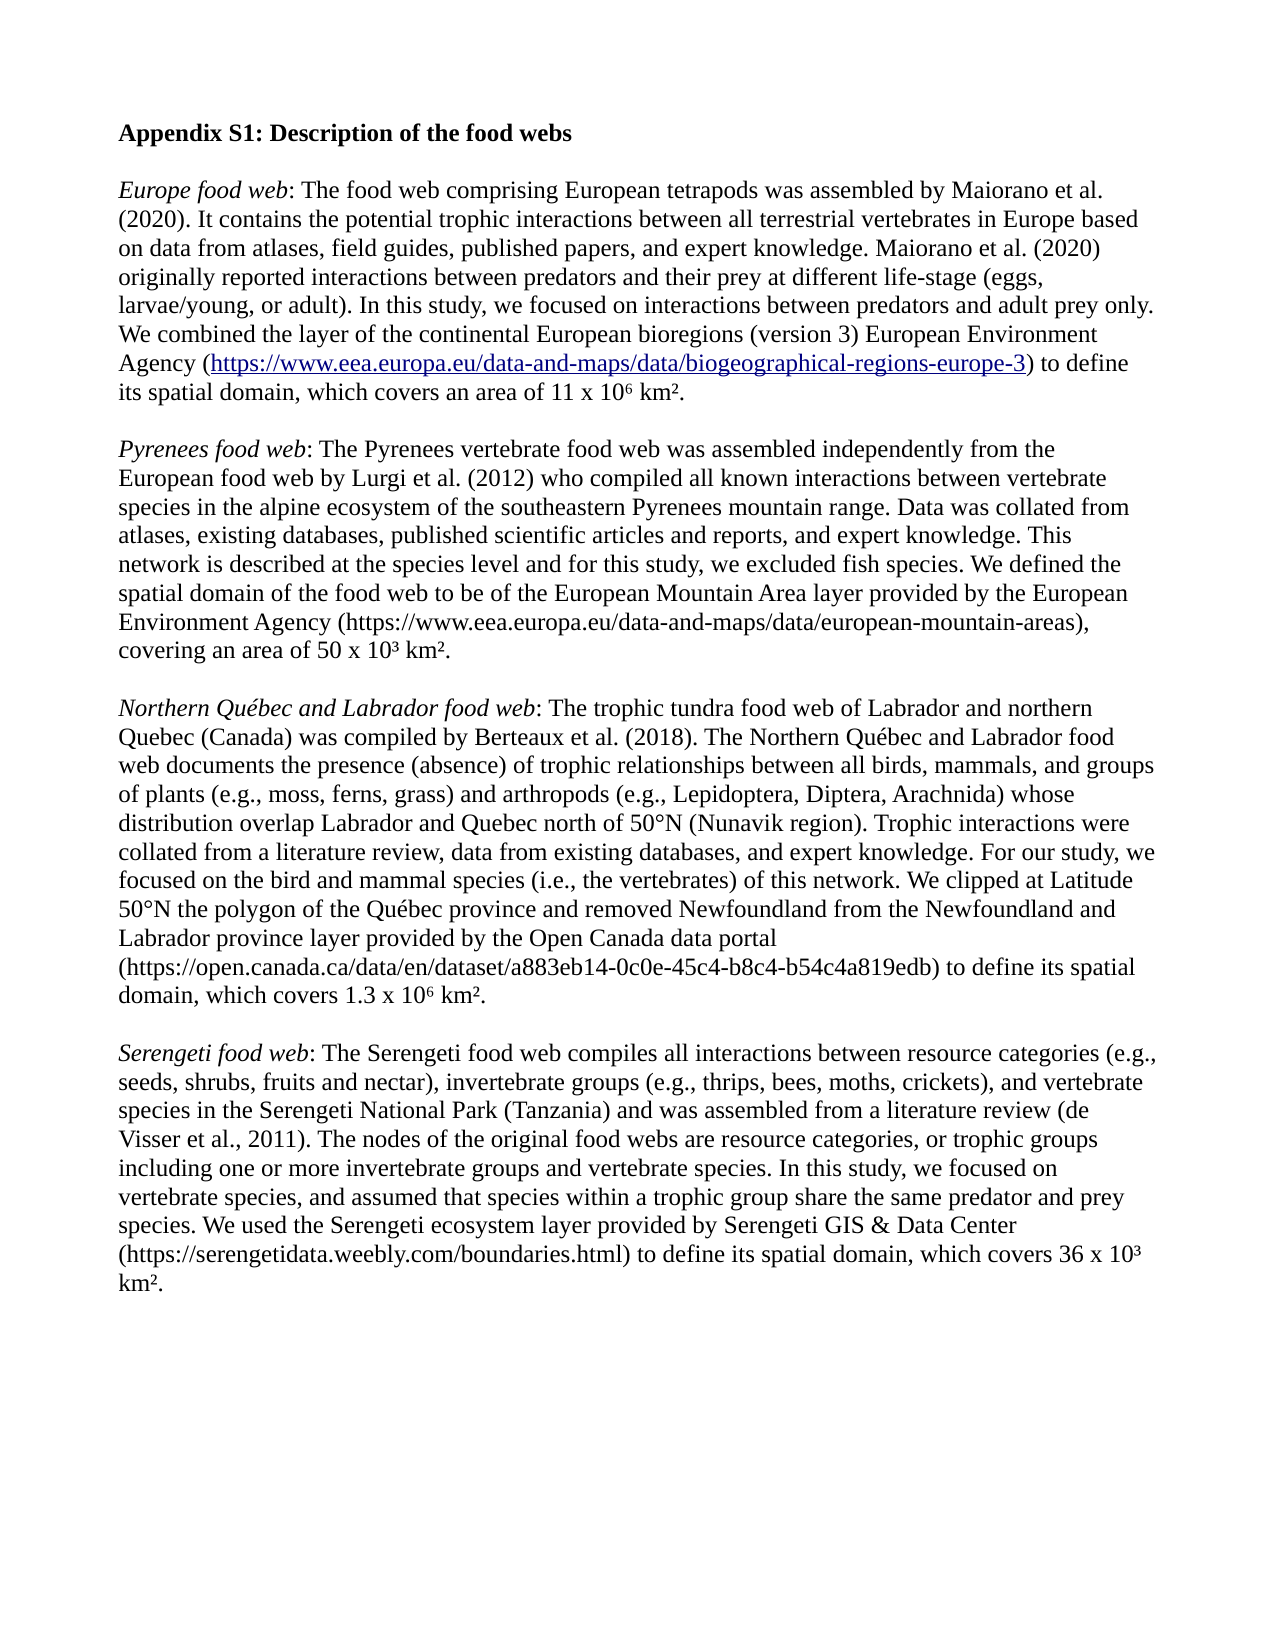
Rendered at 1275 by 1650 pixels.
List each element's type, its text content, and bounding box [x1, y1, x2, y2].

text Europe food web: The food web comprising European tetrapods was assembled by Maiorano et al. (2020). It contains the potential trophic interactions between all terrestrial vertebrates in Europe based on data from atlases, field guides, published papers, and expert knowledge. Maiorano et al. (2020) originally reported interactions between predators and their prey at different life-stage (eggs, larvae/young, or adult). In this study, we focused on interactions between predators and adult prey only. We combined the layer of the continental European bioregions (version 3) European Environment Agency (https://www.eea.europa.eu/data-and-maps/data/biogeographical-regions-europe-3) to define its spatial domain, which covers an area of 11 x 10⁶ km². [118, 176, 1157, 406]
text Appendix S1: Description of the food webs [118, 118, 1157, 147]
text Northern Québec and Labrador food web: The trophic tundra food web of Labrador and northern Quebec (Canada) was compiled by Berteaux et al. (2018). The Northern Québec and Labrador food web documents the presence (absence) of trophic relationships between all birds, mammals, and groups of plants (e.g., moss, ferns, grass) and arthropods (e.g., Lepidoptera, Diptera, Arachnida) whose distribution overlap Labrador and Quebec north of 50°N (Nunavik region). Trophic interactions were collated from a literature review, data from existing databases, and expert knowledge. For our study, we focused on the bird and mammal species (i.e., the vertebrates) of this network. We clipped at Latitude 50°N the polygon of the Québec province and removed Newfoundland from the Newfoundland and Labrador province layer provided by the Open Canada data portal (https://open.canada.ca/data/en/dataset/a883eb14-0c0e-45c4-b8c4-b54c4a819edb) to define its spatial domain, which covers 1.3 x 10⁶ km². [118, 693, 1157, 1009]
text Serengeti food web: The Serengeti food web compiles all interactions between resource categories (e.g., seeds, shrubs, fruits and nectar), invertebrate groups (e.g., thrips, bees, moths, crickets), and vertebrate species in the Serengeti National Park (Tanzania) and was assembled from a literature review (de Visser et al., 2011). The nodes of the original food webs are resource categories, or trophic groups including one or more invertebrate groups and vertebrate species. In this study, we focused on vertebrate species, and assumed that species within a trophic group share the same predator and prey species. We used the Serengeti ecosystem layer provided by Serengeti GIS & Data Center (https://serengetidata.weebly.com/boundaries.html) to define its spatial domain, which covers 36 x 10³ km². [118, 1038, 1157, 1297]
text Pyrenees food web: The Pyrenees vertebrate food web was assembled independently from the European food web by Lurgi et al. (2012) who compiled all known interactions between vertebrate species in the alpine ecosystem of the southeastern Pyrenees mountain range. Data was collated from atlases, existing databases, published scientific articles and reports, and expert knowledge. This network is described at the species level and for this study, we excluded fish species. We defined the spatial domain of the food web to be of the European Mountain Area layer provided by the European Environment Agency (https://www.eea.europa.eu/data-and-maps/data/european-mountain-areas), covering an area of 50 x 10³ km². [118, 434, 1157, 664]
